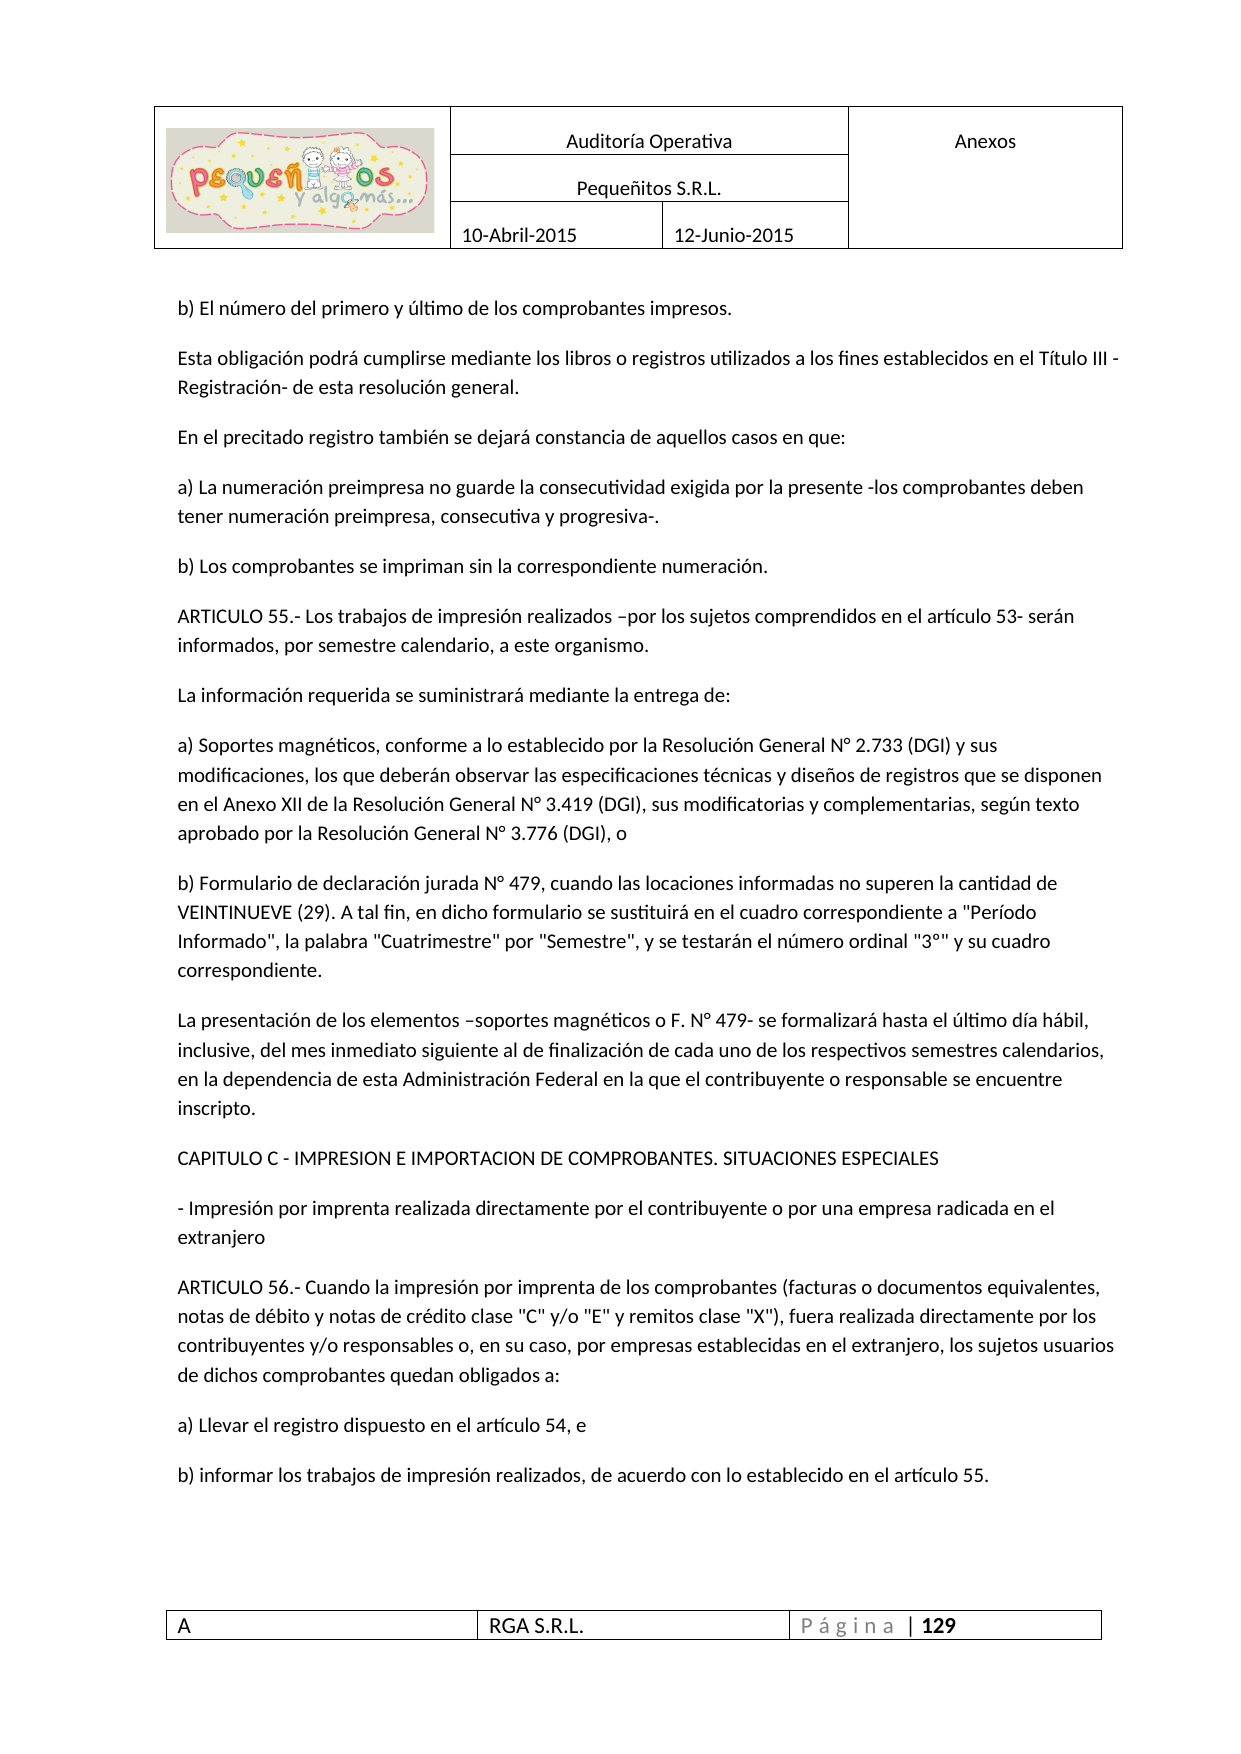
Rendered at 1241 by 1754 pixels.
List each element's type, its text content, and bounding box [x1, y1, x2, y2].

text a) La numeración preimpresa no guarde la consecutividad exigida por la presente -los comprobantes deben tener numeración preimpresa, consecutiva y progresiva-. [177, 474, 1122, 529]
text CAPITULO C - IMPRESION E IMPORTACION DE COMPROBANTES. SITUACIONES ESPECIALES [177, 1145, 1122, 1171]
text b) informar los trabajos de impresión realizados, de acuerdo con lo establecido en el artículo 55. [177, 1462, 1122, 1487]
text Esta obligación podrá cumplirse mediante los libros o registros utilizados a los fines establecidos en el Título III -Registración- de esta resolución general. [177, 345, 1122, 400]
text ARTICULO 56.- Cuando la impresión por imprenta de los comprobantes (facturas o documentos equivalentes, notas de débito y notas de crédito clase "C" y/o "E" y remitos clase "X"), fuera realizada directamente por los contribuyentes y/o responsables o, en su caso, por empresas establecidas en el extranjero, los sujetos usuarios de dichos comprobantes quedan obligados a: [177, 1274, 1122, 1387]
text b) El número del primero y último de los comprobantes impresos. [177, 295, 1122, 321]
text - Impresión por imprenta realizada directamente por el contribuyente o por una empresa radicada en el extranjero [177, 1195, 1122, 1250]
text b) Los comprobantes se impriman sin la correspondiente numeración. [177, 553, 1122, 579]
picture [166, 128, 435, 233]
text La información requerida se suministrará mediante la entrega de: [177, 683, 1122, 708]
text a) Soportes magnéticos, conforme a lo establecido por la Resolución General N° 2.733 (DGI) y sus modificaciones, los que deberán observar las especificaciones técnicas y diseños de registros que se disponen en el Anexo XII de la Resolución General N° 3.419 (DGI), sus modificatorias y complementarias, según texto aprobado por la Resolución General N° 3.776 (DGI), o [177, 733, 1122, 846]
text En el precitado registro también se dejará constancia de aquellos casos en que: [177, 424, 1122, 450]
text ARTICULO 55.- Los trabajos de impresión realizados –por los sujetos comprendidos en el artículo 53- serán informados, por semestre calendario, a este organismo. [177, 603, 1122, 658]
text a) Llevar el registro dispuesto en el artículo 54, e [177, 1412, 1122, 1437]
text La presentación de los elementos –soportes magnéticos o F. N° 479- se formalizará hasta el último día hábil, inclusive, del mes inmediato siguiente al de finalización de cada uno de los respectivos semestres calendarios, en la dependencia de esta Administración Federal en la que el contribuyente o responsable se encuentre inscripto. [177, 1008, 1122, 1121]
text b) Formulario de declaración jurada N° 479, cuando las locaciones informadas no superen la cantidad de VEINTINUEVE (29). A tal fin, en dicho formulario se sustituirá en el cuadro correspondiente a "Período Informado", la palabra "Cuatrimestre" por "Semestre", y se testarán el número ordinal "3º" y su cuadro correspondiente. [177, 870, 1122, 983]
